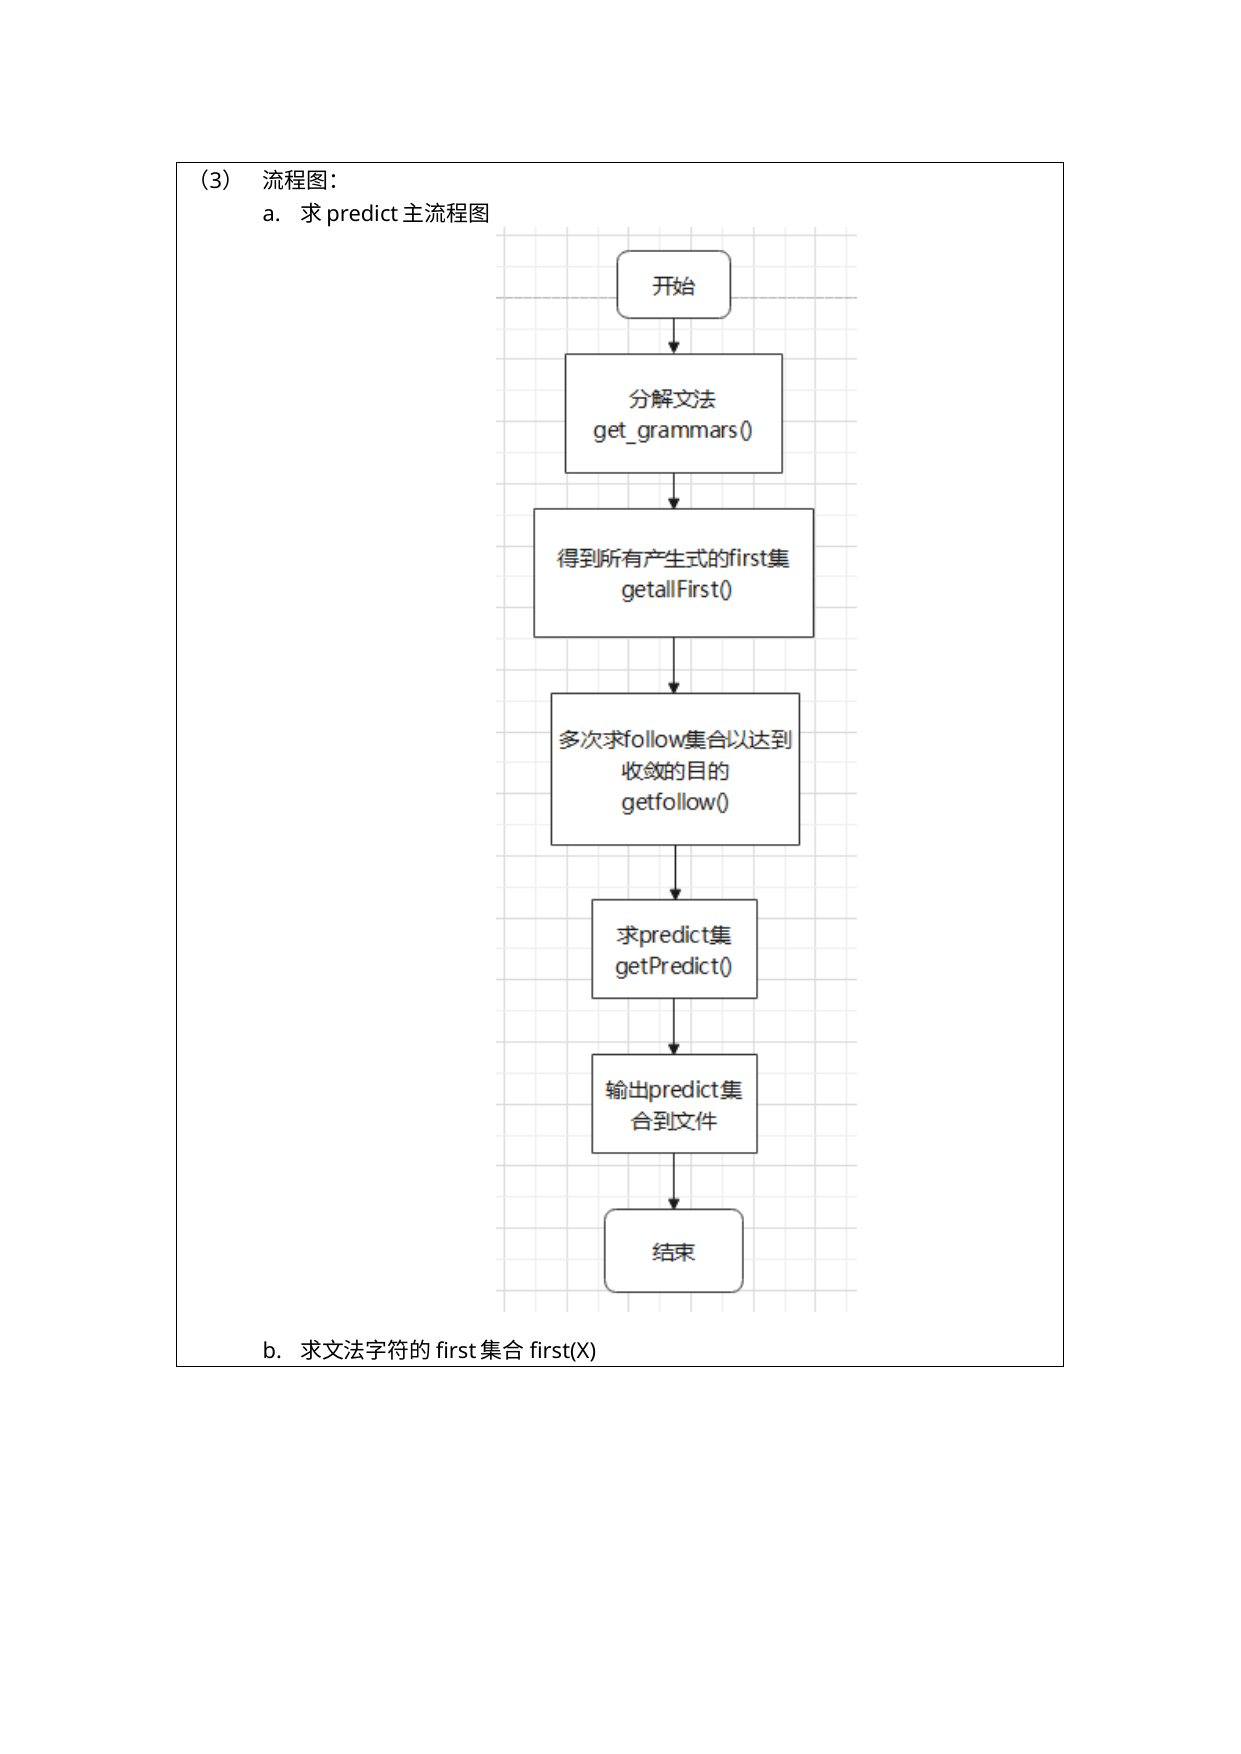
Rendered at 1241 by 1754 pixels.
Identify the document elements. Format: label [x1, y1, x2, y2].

picture [496, 227, 857, 1312]
table_cell [177, 163, 1063, 1366]
